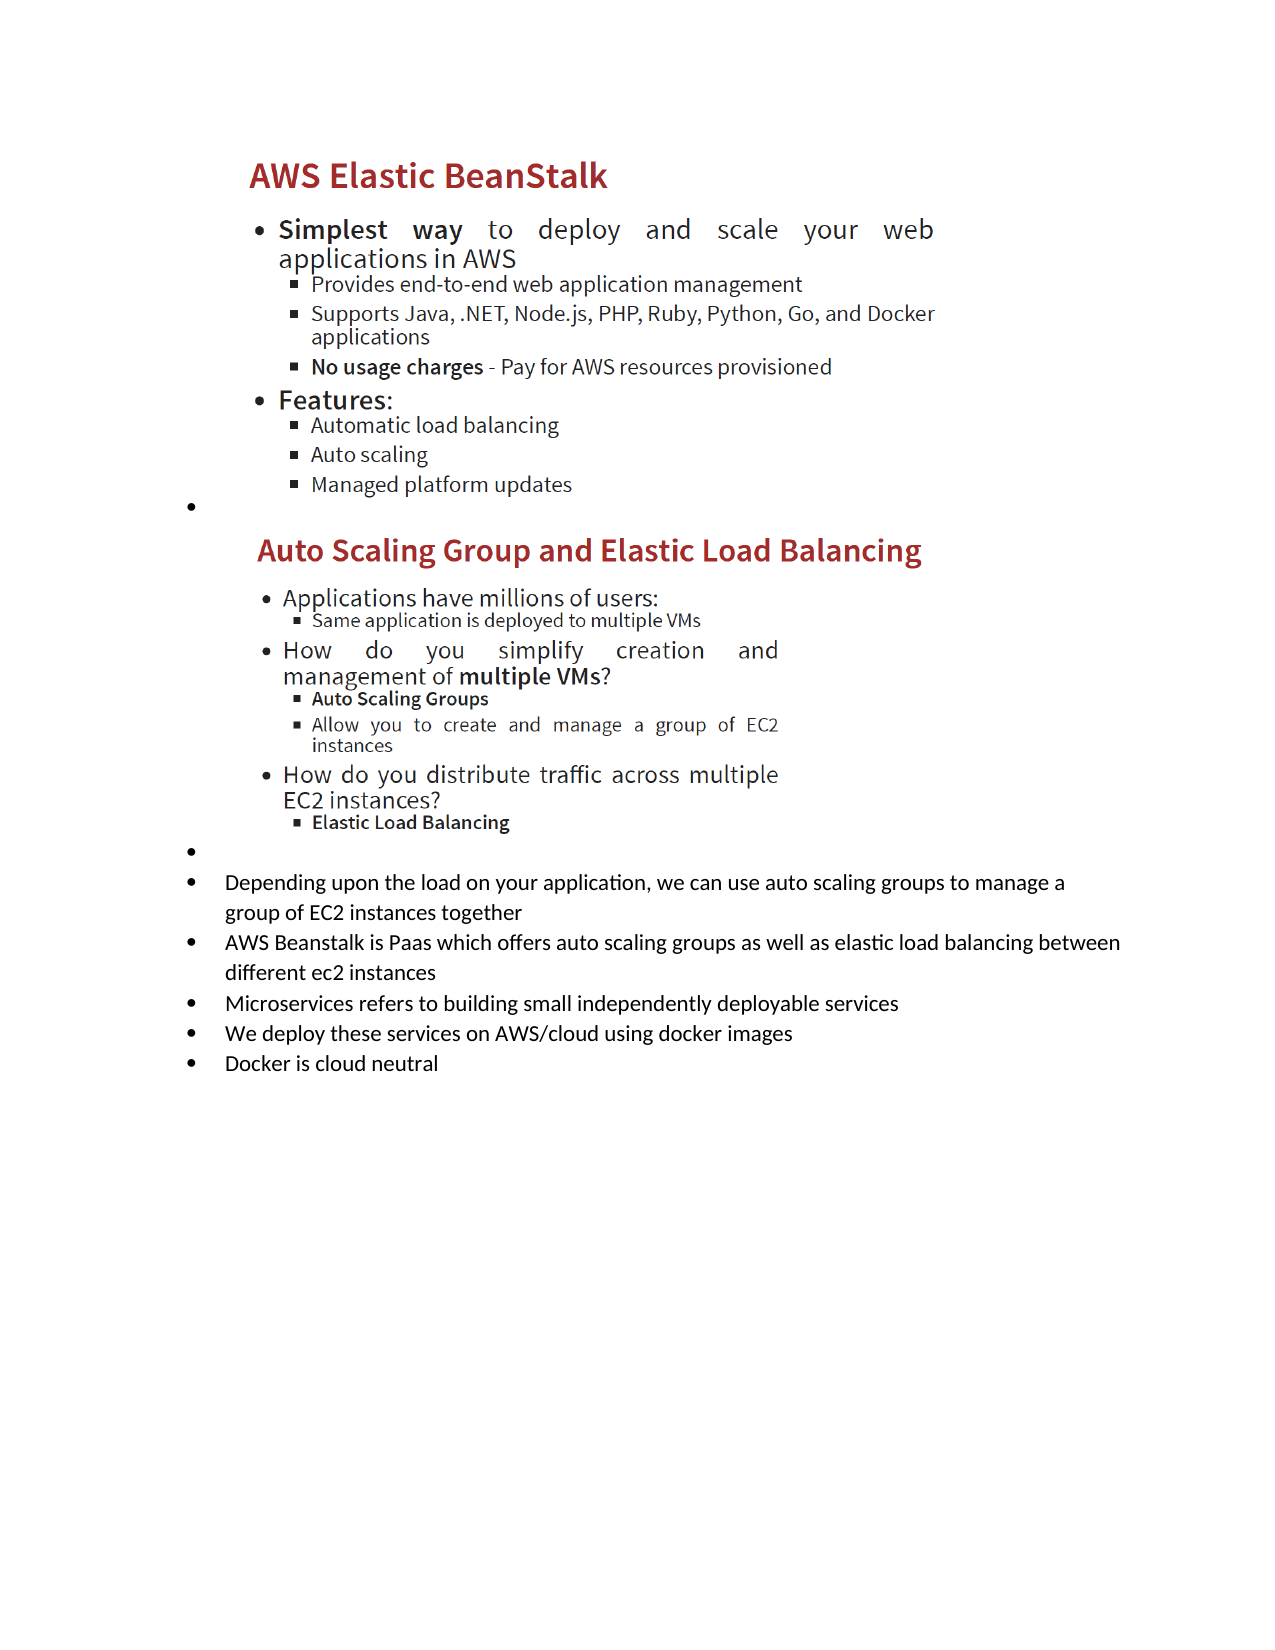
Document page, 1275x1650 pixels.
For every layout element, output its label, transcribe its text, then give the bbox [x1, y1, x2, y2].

list Microservices refers to building small independently deployable services [187, 989, 1125, 1017]
list Depending upon the load on your application, we can use auto scaling groups to manage a group of EC2 instances together [187, 868, 1125, 926]
list Docker is cloud neutral [187, 1049, 1125, 1077]
list We deploy these services on AWS/cloud using docker images [187, 1019, 1125, 1047]
list AWS Beanstalk is Paas which offers auto scaling groups as well as elastic load balancing between different ec2 instances [187, 928, 1125, 987]
